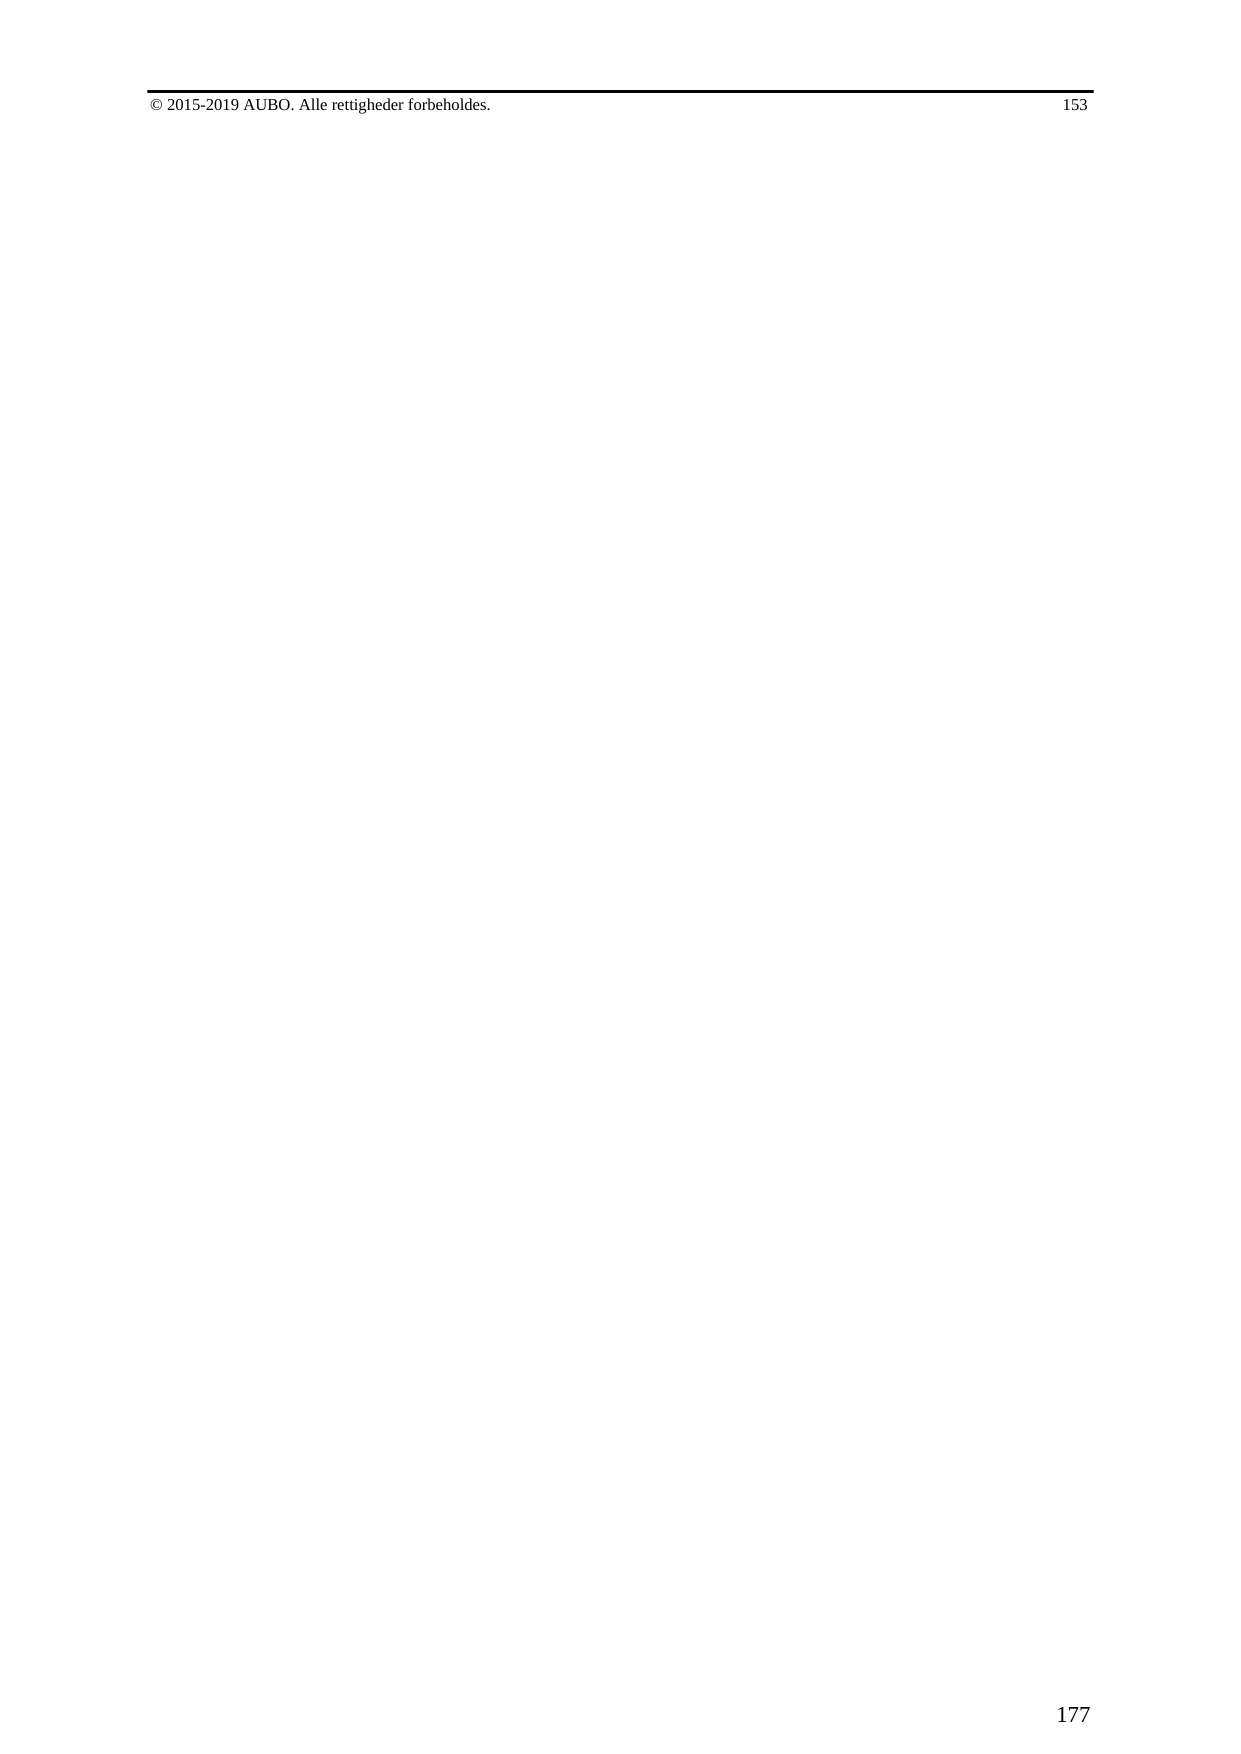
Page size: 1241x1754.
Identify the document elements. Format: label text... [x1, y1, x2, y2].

text © 2015-2019 AUBO. Alle rettigheder forbeholdes. 153 [150, 95, 1090, 114]
